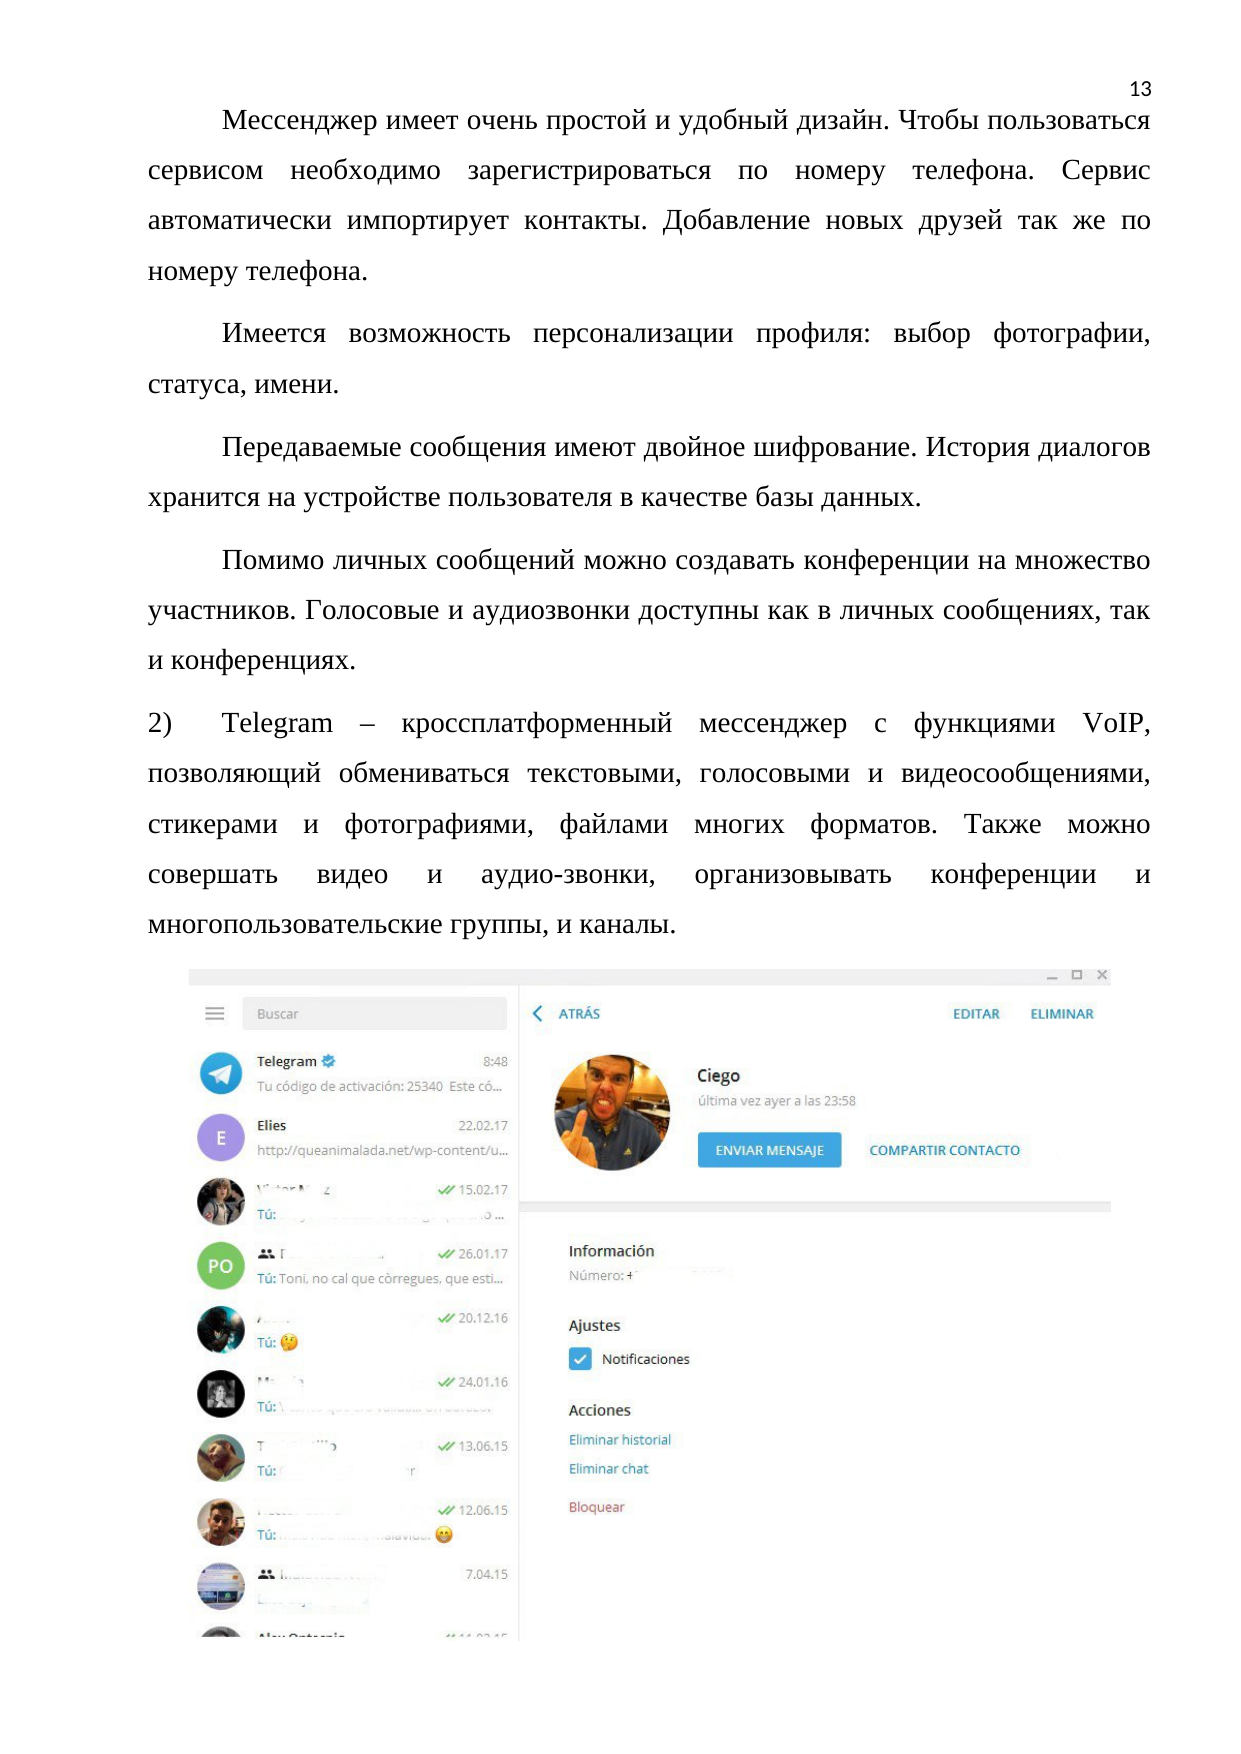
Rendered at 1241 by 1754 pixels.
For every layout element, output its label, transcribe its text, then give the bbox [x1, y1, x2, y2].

list Telegram – кроссплатформенный мессенджер с функциями VoIP, позволяющий обмениваться текстовыми, голосовыми и видеосообщениями, стикерами и фотографиями, файлами многих форматов. Также можно совершать видео и аудио-звонки, организовывать конференции и многопользовательские группы, и каналы. [148, 705, 1152, 940]
text Передаваемые сообщения имеют двойное шифрование. История диалогов хранится на устройстве пользователя в качестве базы данных. [148, 429, 1152, 513]
picture [188, 969, 1111, 1641]
text Имеется возможность персонализации профиля: выбор фотографии, статуса, имени. [148, 316, 1152, 399]
text Мессенджер имеет очень простой и удобный дизайн. Чтобы пользоваться сервисом необходимо зарегистрироваться по номеру телефона. Сервис автоматически импортирует контакты. Добавление новых друзей так же по номеру телефона. [148, 102, 1152, 286]
text Помимо личных сообщений можно создавать конференции на множество участников. Голосовые и аудиозвонки доступны как в личных сообщениях, так и конференциях. [148, 542, 1152, 676]
